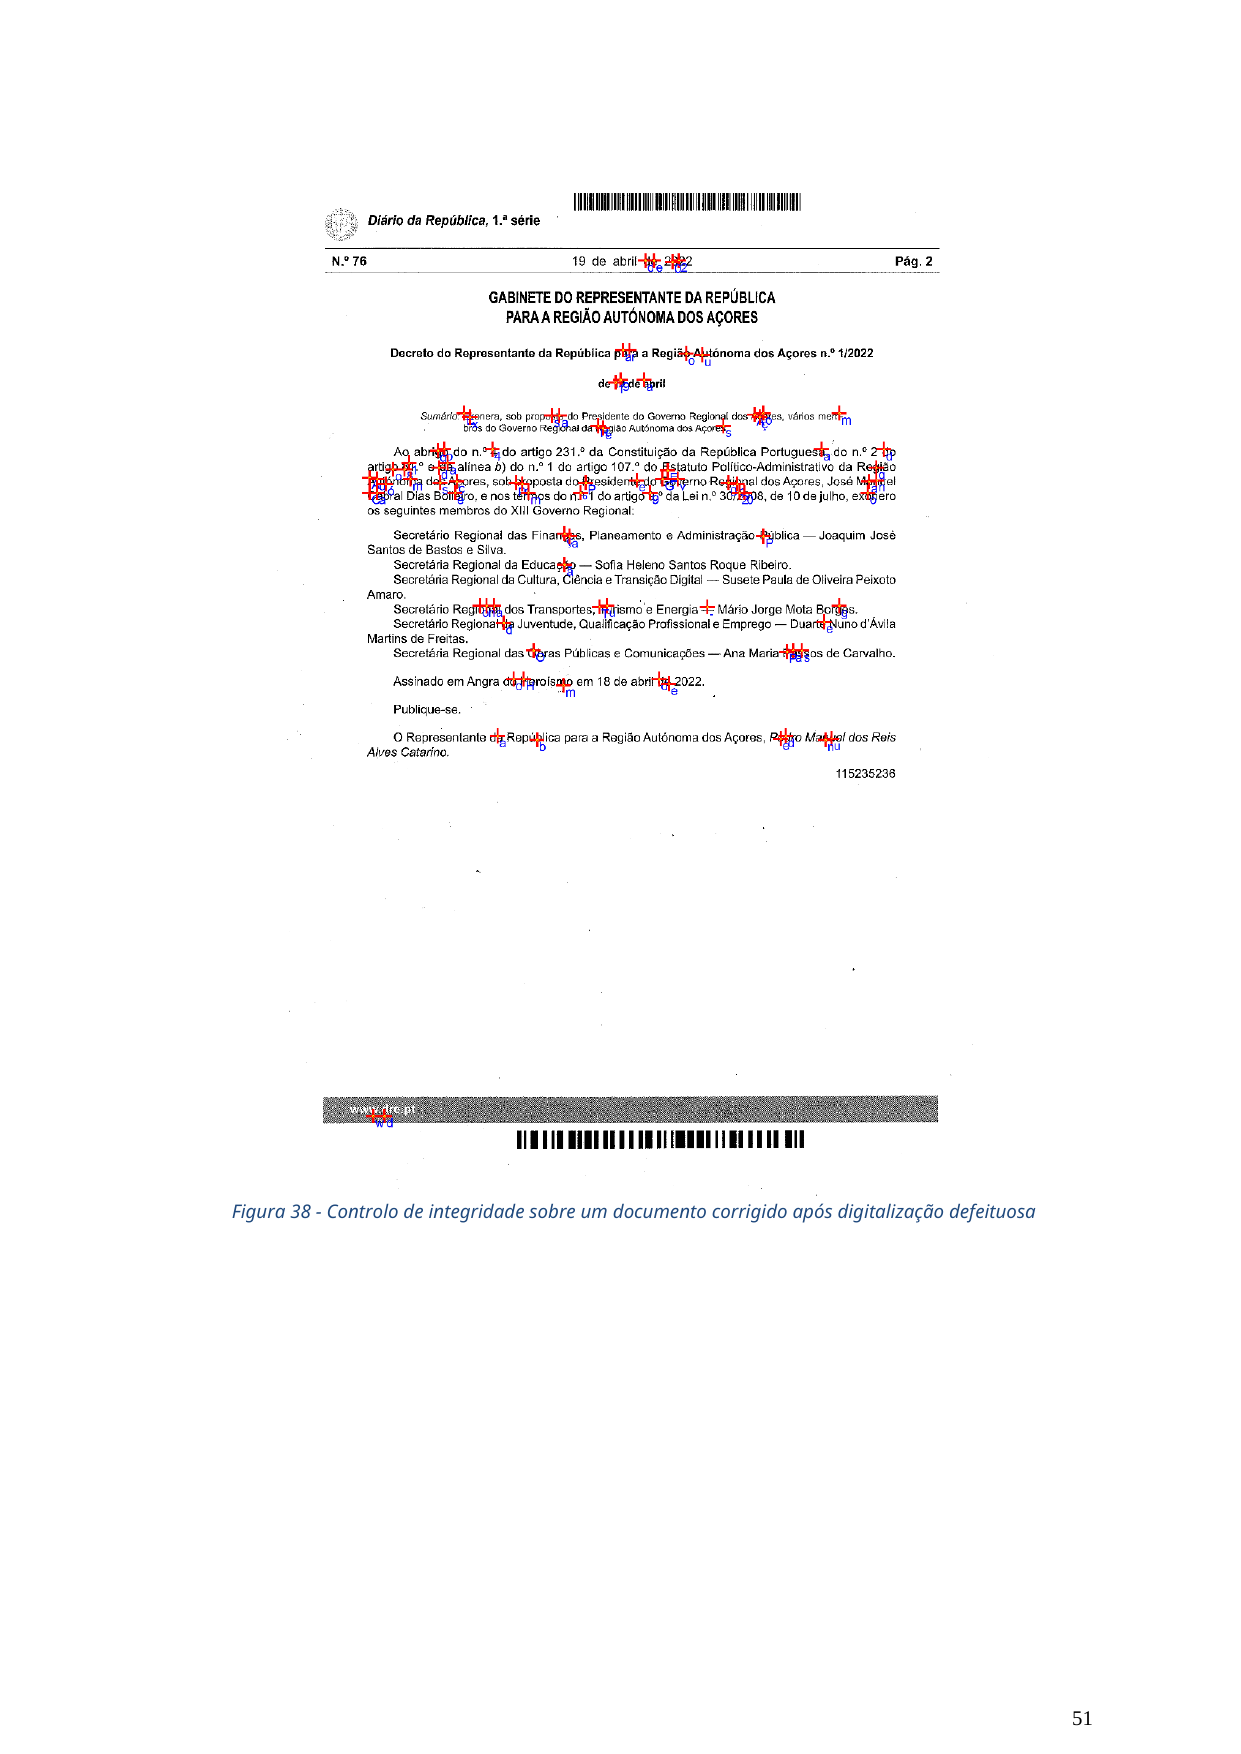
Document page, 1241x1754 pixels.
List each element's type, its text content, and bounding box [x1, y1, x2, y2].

picture [276, 177, 994, 1199]
text Figura 38 - Controlo de integridade sobre um documento corrigido após digitalização defeituosa [177, 1198, 1092, 1224]
